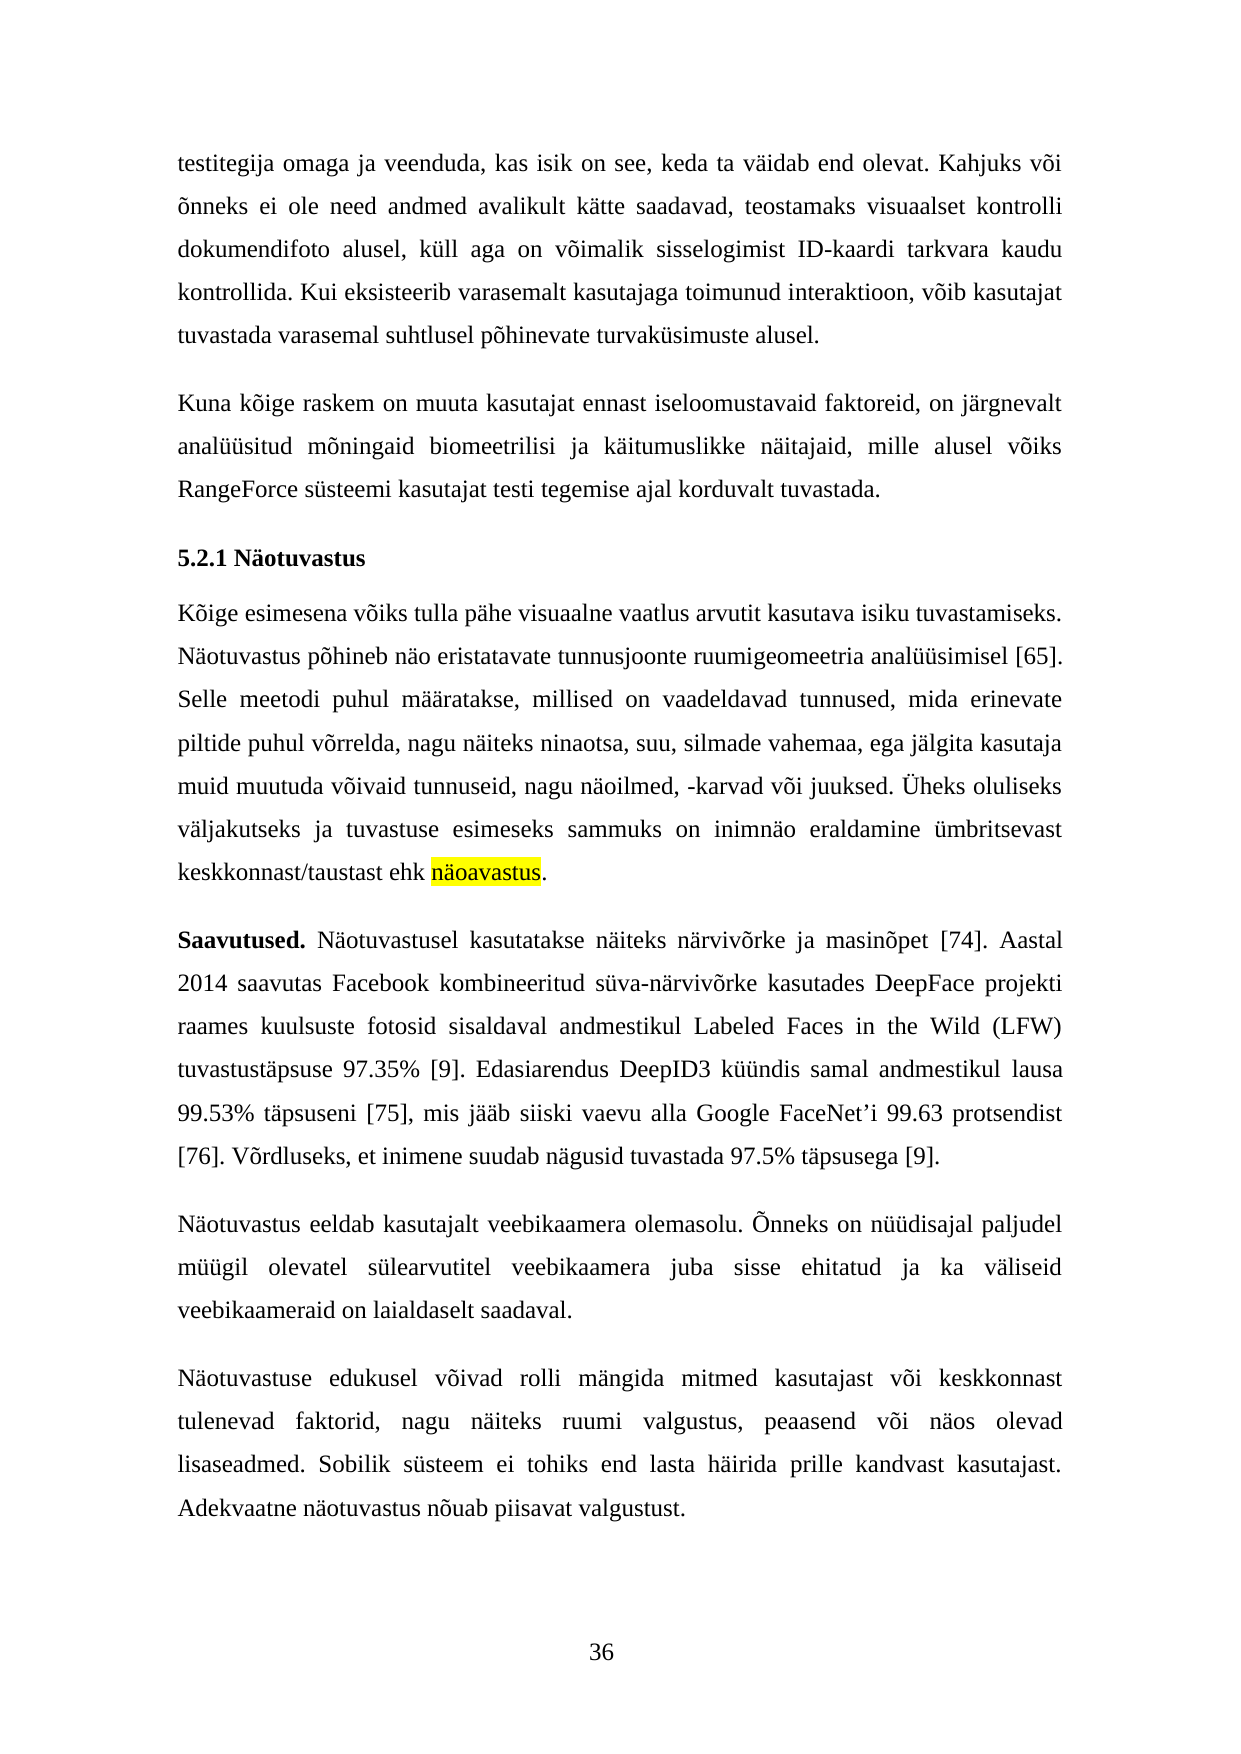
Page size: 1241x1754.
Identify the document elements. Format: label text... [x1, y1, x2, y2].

text Kõige esimesena võiks tulla pähe visuaalne vaatlus arvutit kasutava isiku tuvastamiseks. Näotuvastus põhineb näo eristatavate tunnusjoonte ruumigeomeetria analüüsimisel [65]. Selle meetodi puhul määratakse, millised on vaadeldavad tunnused, mida erinevate piltide puhul võrrelda, nagu näiteks ninaotsa, suu, silmade vahemaa, ega jälgita kasutaja muid muutuda võivaid tunnuseid, nagu näoilmed, -karvad või juuksed. Üheks oluliseks väljakutseks ja tuvastuse esimeseks sammuks on inimnäo eraldamine ümbritsevast keskkonnast/taustast ehk näoavastus. [177, 598, 1063, 886]
text Kuna kõige raskem on muuta kasutajat ennast iseloomustavaid faktoreid, on järgnevalt analüüsitud mõningaid biomeetrilisi ja käitumuslikke näitajaid, mille alusel võiks RangeForce süsteemi kasutajat testi tegemise ajal korduvalt tuvastada. [177, 388, 1063, 503]
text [177, 148, 1063, 349]
text Saavutused. Näotuvastusel kasutatakse näiteks närvivõrke ja masinõpet [74]. Aastal 2014 saavutas Facebook kombineeritud süva-närvivõrke kasutades DeepFace projekti raames kuulsuste fotosid sisaldaval andmestikul Labeled Faces in the Wild (LFW) tuvastustäpsuse 97.35% [9]. Edasiarendus DeepID3 küündis samal andmestikul lausa 99.53% täpsuseni [75], mis jääb siiski vaevu alla Google FaceNet’i 99.63 protsendist [76]. Võrdluseks, et inimene suudab nägusid tuvastada 97.5% täpsusega [9]. [177, 925, 1063, 1169]
subtitle Näotuvastus [177, 543, 1063, 571]
text Näotuvastuse edukusel võivad rolli mängida mitmed kasutajast või keskkonnast tulenevad faktorid, nagu näiteks ruumi valgustus, peaasend või näos olevad lisaseadmed. Sobilik süsteem ei tohiks end lasta häirida prille kandvast kasutajast. Adekvaatne näotuvastus nõuab piisavat valgustust. [177, 1363, 1063, 1521]
text Näotuvastus eeldab kasutajalt veebikaamera olemasolu. Õnneks on nüüdisajal paljudel müügil olevatel sülearvutitel veebikaamera juba sisse ehitatud ja ka väliseid veebikaameraid on laialdaselt saadaval. [177, 1209, 1063, 1324]
